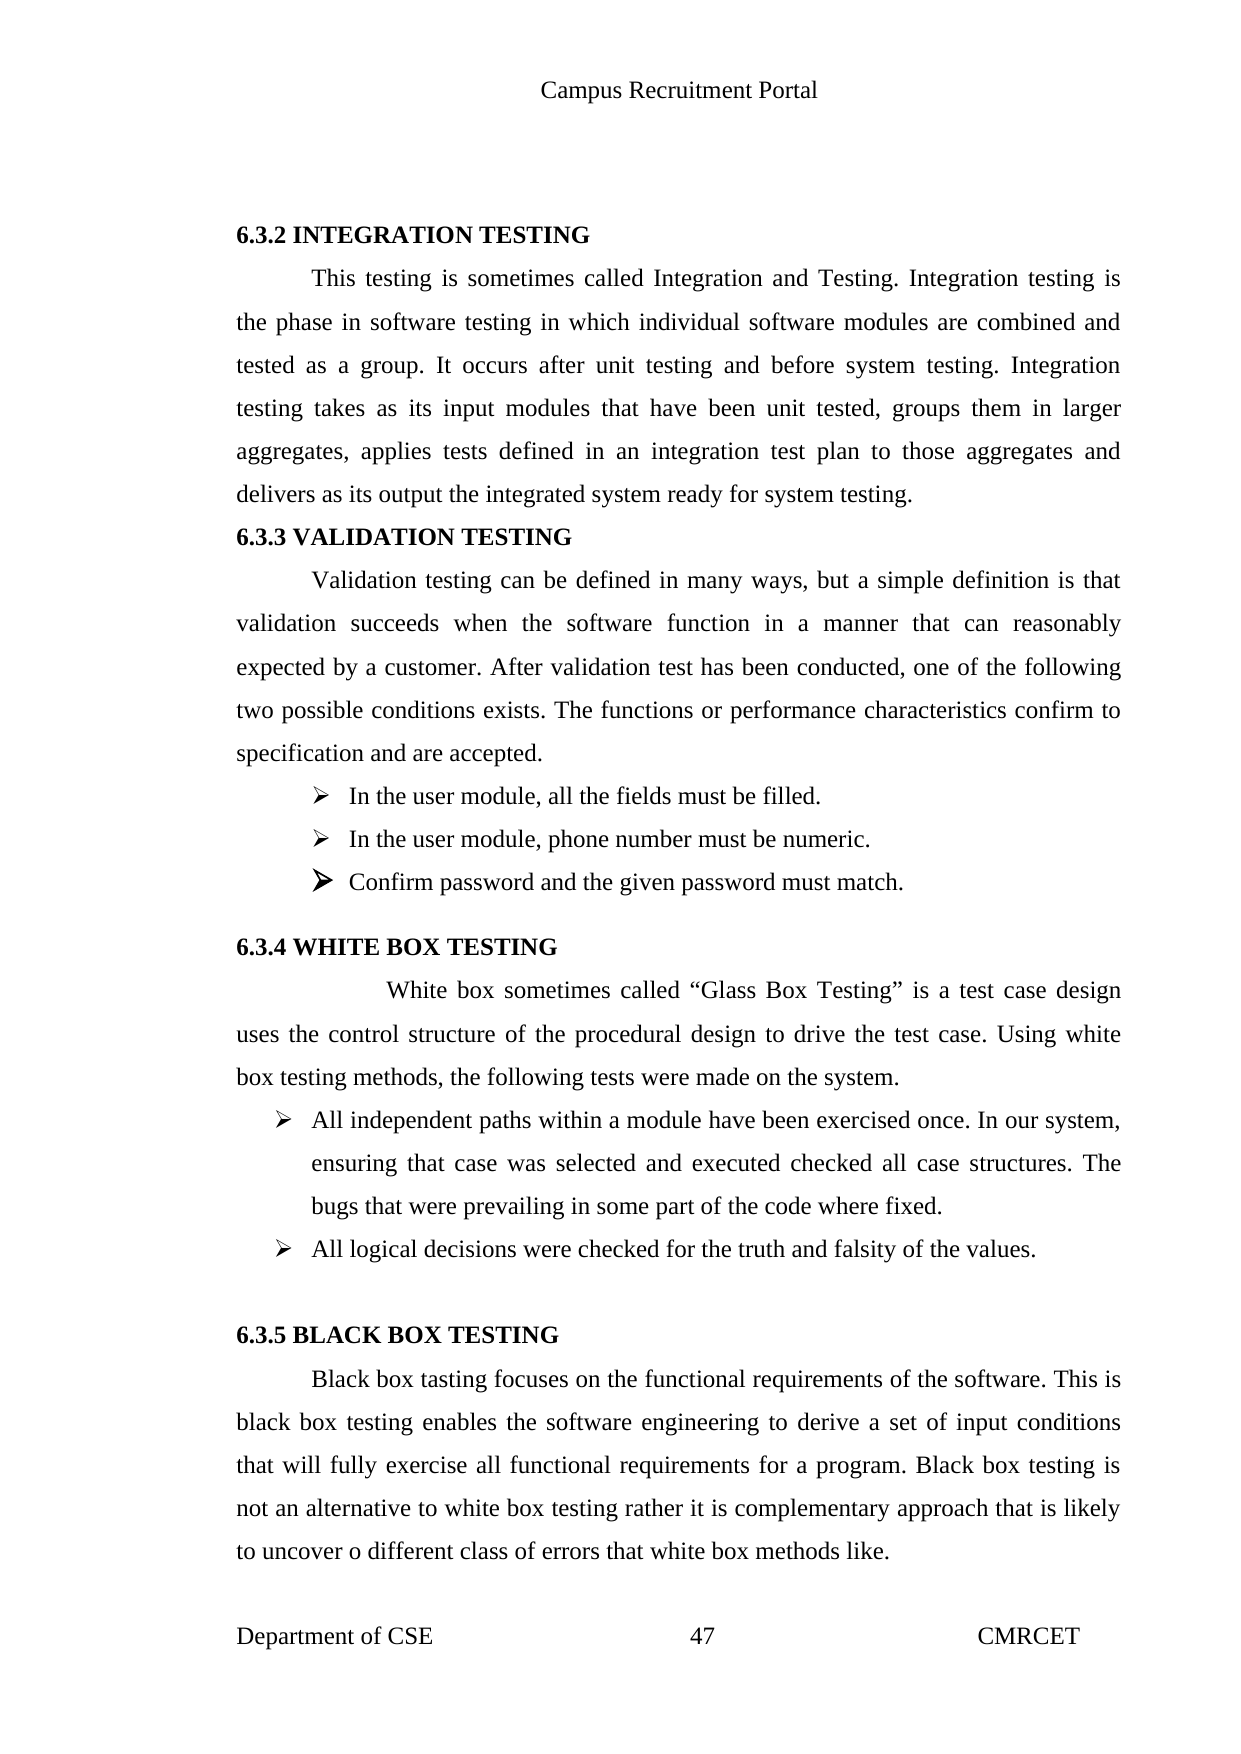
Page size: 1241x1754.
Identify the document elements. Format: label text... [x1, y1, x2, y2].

text Validation testing can be defined in many ways, but a simple definition is that validation succeeds when the software function in a manner that can reasonably expected by a customer. After validation test has been conducted, one of the following two possible conditions exists. The functions or performance characteristics confirm to specification and are accepted. [236, 565, 1122, 767]
list Confirm password and the given password must match. [311, 867, 1122, 897]
text 6.3.2 INTEGRATION TESTING [236, 220, 1122, 249]
text 6.3.5 BLACK BOX TESTING [236, 1321, 1122, 1349]
text Black box tasting focuses on the functional requirements of the software. This is black box testing enables the software engineering to derive a set of input conditions that will fully exercise all functional requirements for a program. Black box testing is not an alternative to white box testing rather it is complementary approach that is likely to uncover o different class of errors that white box methods like. [236, 1364, 1122, 1565]
text 6.3.3 VALIDATION TESTING [236, 522, 1122, 551]
text 6.3.4 WHITE BOX TESTING [236, 932, 1122, 961]
list All logical decisions were checked for the truth and falsity of the values. [274, 1234, 1122, 1263]
text White box sometimes called “Glass Box Testing” is a test case design uses the control structure of the procedural design to drive the test case. Using white box testing methods, the following tests were made on the system. [236, 976, 1122, 1091]
list In the user module, all the fields must be filled. [311, 781, 1122, 810]
list In the user module, phone number must be numeric. [311, 824, 1122, 853]
list All independent paths within a module have been exercised once. In our system, ensuring that case was selected and executed checked all case structures. The bugs that were prevailing in some part of the code where fixed. [274, 1105, 1122, 1220]
text This testing is sometimes called Integration and Testing. Integration testing is the phase in software testing in which individual software modules are combined and tested as a group. It occurs after unit testing and before system testing. Integration testing takes as its input modules that have been unit tested, groups them in larger aggregates, applies tests defined in an integration test plan to those aggregates and delivers as its output the integrated system ready for system testing. [236, 263, 1122, 508]
